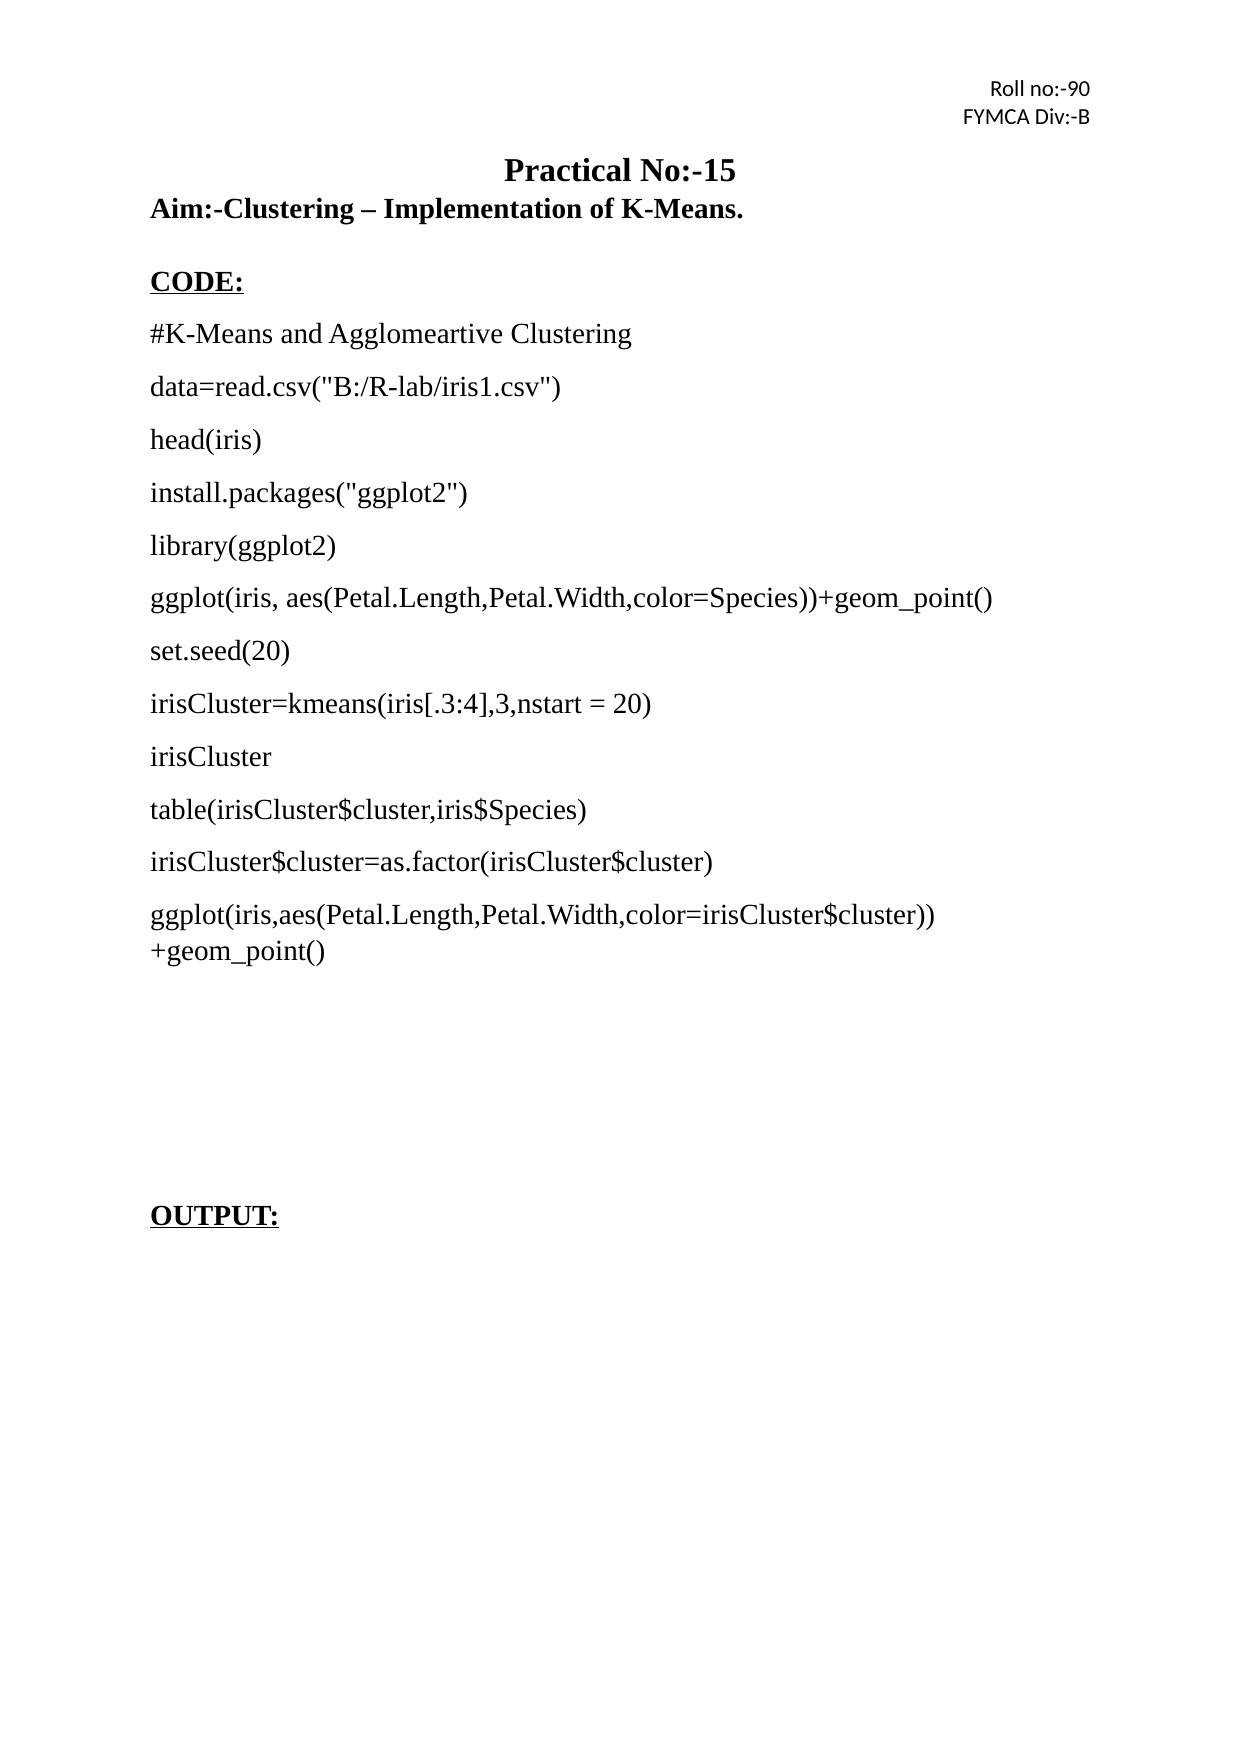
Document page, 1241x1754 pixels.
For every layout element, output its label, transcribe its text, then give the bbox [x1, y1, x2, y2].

text irisCluster=kmeans(iris[.3:4],3,nstart = 20) [150, 686, 1090, 720]
text table(irisCluster$cluster,iris$Species) [150, 792, 1090, 825]
text #K-Means and Agglomeartive Clustering [150, 316, 1090, 350]
text library(ggplot2) [150, 528, 1090, 561]
text ggplot(iris, aes(Petal.Length,Petal.Width,color=Species))+geom_point() [150, 581, 1090, 614]
text set.seed(20) [150, 633, 1090, 667]
text head(iris) [150, 422, 1090, 456]
text install.packages("ggplot2") [150, 475, 1090, 508]
text data=read.csv("B:/R-lab/iris1.csv") [150, 369, 1090, 403]
text ggplot(iris,aes(Petal.Length,Petal.Width,color=irisCluster$cluster))+geom_point() [150, 897, 1090, 967]
text irisCluster$cluster=as.factor(irisCluster$cluster) [150, 844, 1090, 878]
text CODE: [150, 264, 1090, 297]
text irisCluster [150, 739, 1090, 772]
text Aim:-Clustering – Implementation of K-Means. [150, 191, 1090, 225]
text OUTPUT: [150, 1198, 1090, 1231]
text Practical No:-15 [150, 150, 1090, 188]
